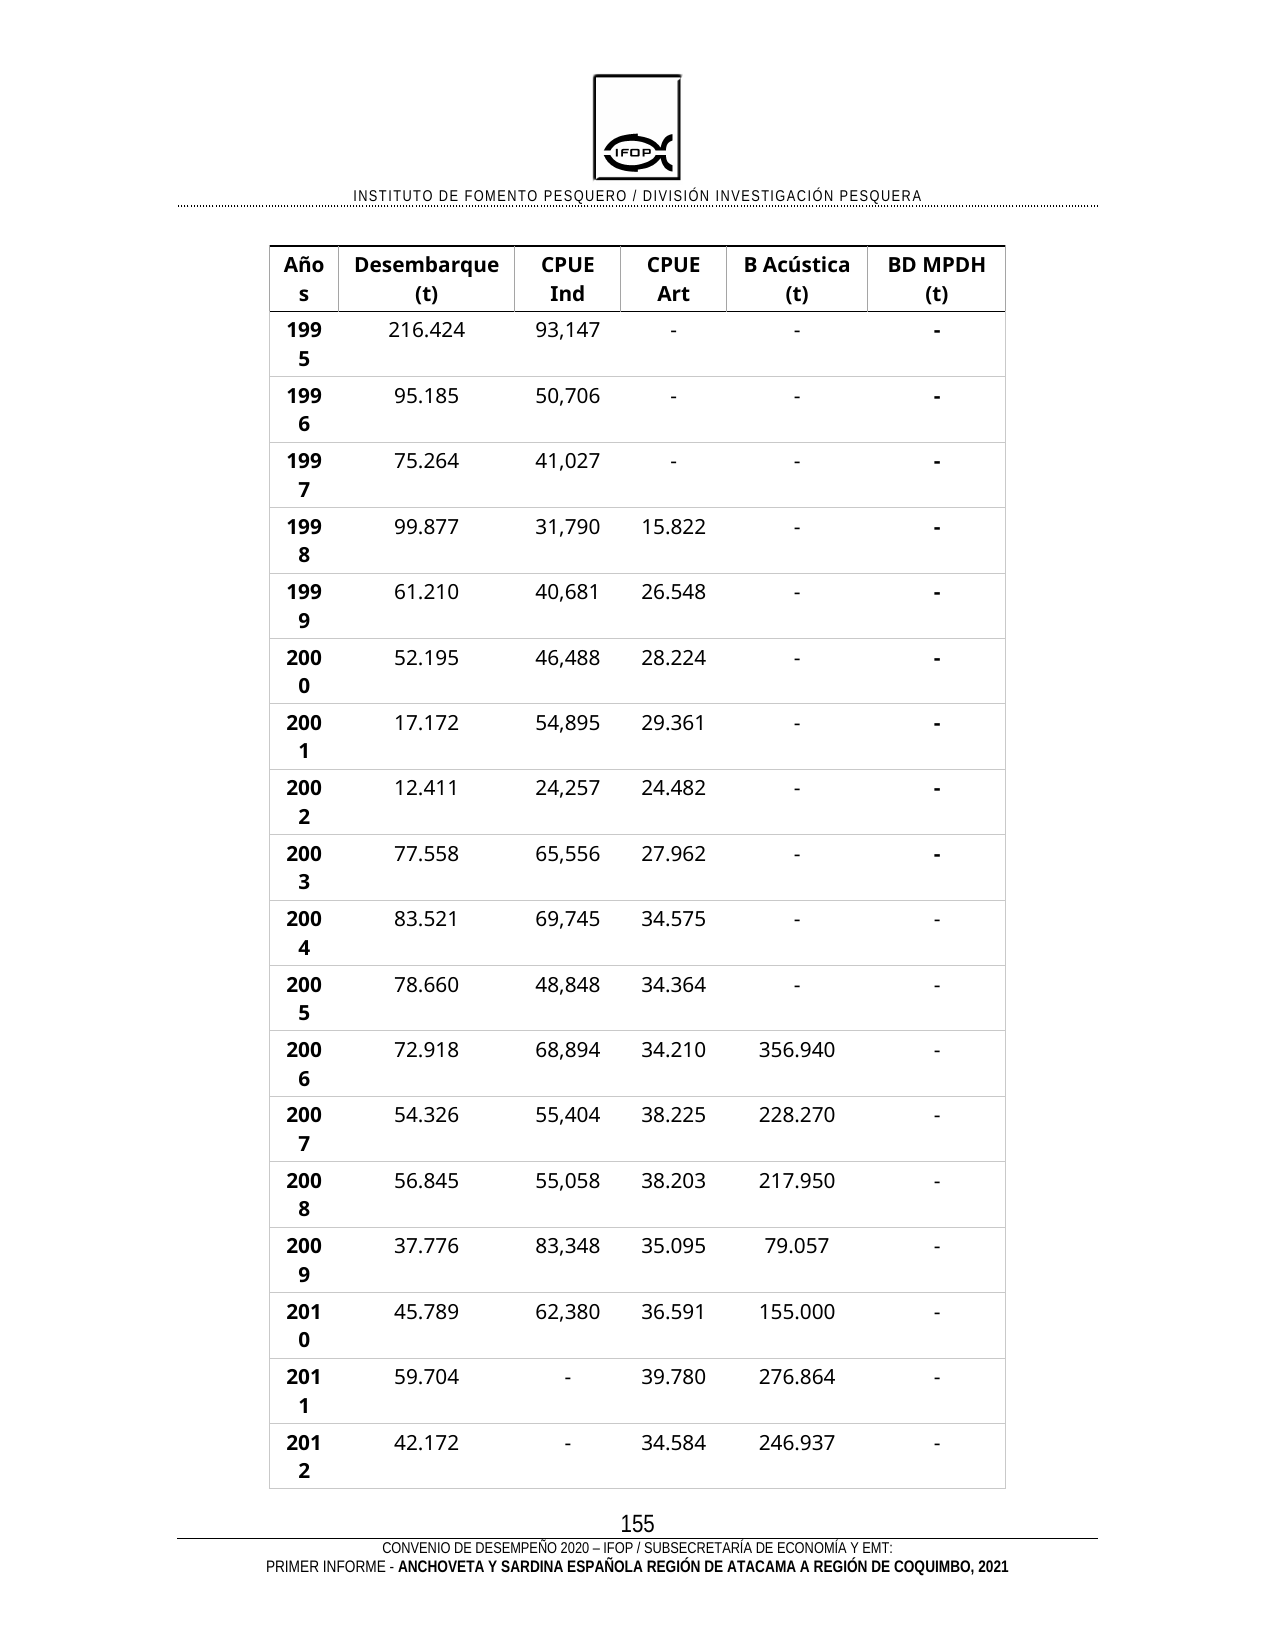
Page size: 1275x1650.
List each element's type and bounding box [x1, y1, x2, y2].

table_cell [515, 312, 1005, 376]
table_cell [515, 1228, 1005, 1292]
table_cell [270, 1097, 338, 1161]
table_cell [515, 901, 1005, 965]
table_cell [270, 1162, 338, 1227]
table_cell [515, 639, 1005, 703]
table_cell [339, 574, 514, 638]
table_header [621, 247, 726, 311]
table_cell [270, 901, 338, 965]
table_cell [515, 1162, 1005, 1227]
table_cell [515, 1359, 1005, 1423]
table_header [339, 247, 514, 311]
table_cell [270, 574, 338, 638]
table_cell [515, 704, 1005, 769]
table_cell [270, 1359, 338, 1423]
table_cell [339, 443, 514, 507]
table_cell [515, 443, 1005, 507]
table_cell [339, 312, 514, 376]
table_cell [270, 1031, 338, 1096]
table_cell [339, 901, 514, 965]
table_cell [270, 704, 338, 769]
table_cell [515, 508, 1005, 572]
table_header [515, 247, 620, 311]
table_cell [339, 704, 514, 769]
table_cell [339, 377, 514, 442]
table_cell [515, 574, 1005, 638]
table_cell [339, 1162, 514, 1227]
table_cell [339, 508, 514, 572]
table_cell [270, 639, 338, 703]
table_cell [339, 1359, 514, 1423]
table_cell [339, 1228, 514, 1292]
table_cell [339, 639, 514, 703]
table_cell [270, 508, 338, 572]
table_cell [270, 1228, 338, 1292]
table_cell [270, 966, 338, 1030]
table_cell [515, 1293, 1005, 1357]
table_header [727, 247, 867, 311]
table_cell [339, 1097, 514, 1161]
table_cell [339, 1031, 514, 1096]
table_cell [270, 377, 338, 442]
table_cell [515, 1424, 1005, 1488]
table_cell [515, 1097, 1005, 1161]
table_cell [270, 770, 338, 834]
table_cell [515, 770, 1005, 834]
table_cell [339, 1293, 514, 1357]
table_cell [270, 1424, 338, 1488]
picture [592, 73, 683, 185]
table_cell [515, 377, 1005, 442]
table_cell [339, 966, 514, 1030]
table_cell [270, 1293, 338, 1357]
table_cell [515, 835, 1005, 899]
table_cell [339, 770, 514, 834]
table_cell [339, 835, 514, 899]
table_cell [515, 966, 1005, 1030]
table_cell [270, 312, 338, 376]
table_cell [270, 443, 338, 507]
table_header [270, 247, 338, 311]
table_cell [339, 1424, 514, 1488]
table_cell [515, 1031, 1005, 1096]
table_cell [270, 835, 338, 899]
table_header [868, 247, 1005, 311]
